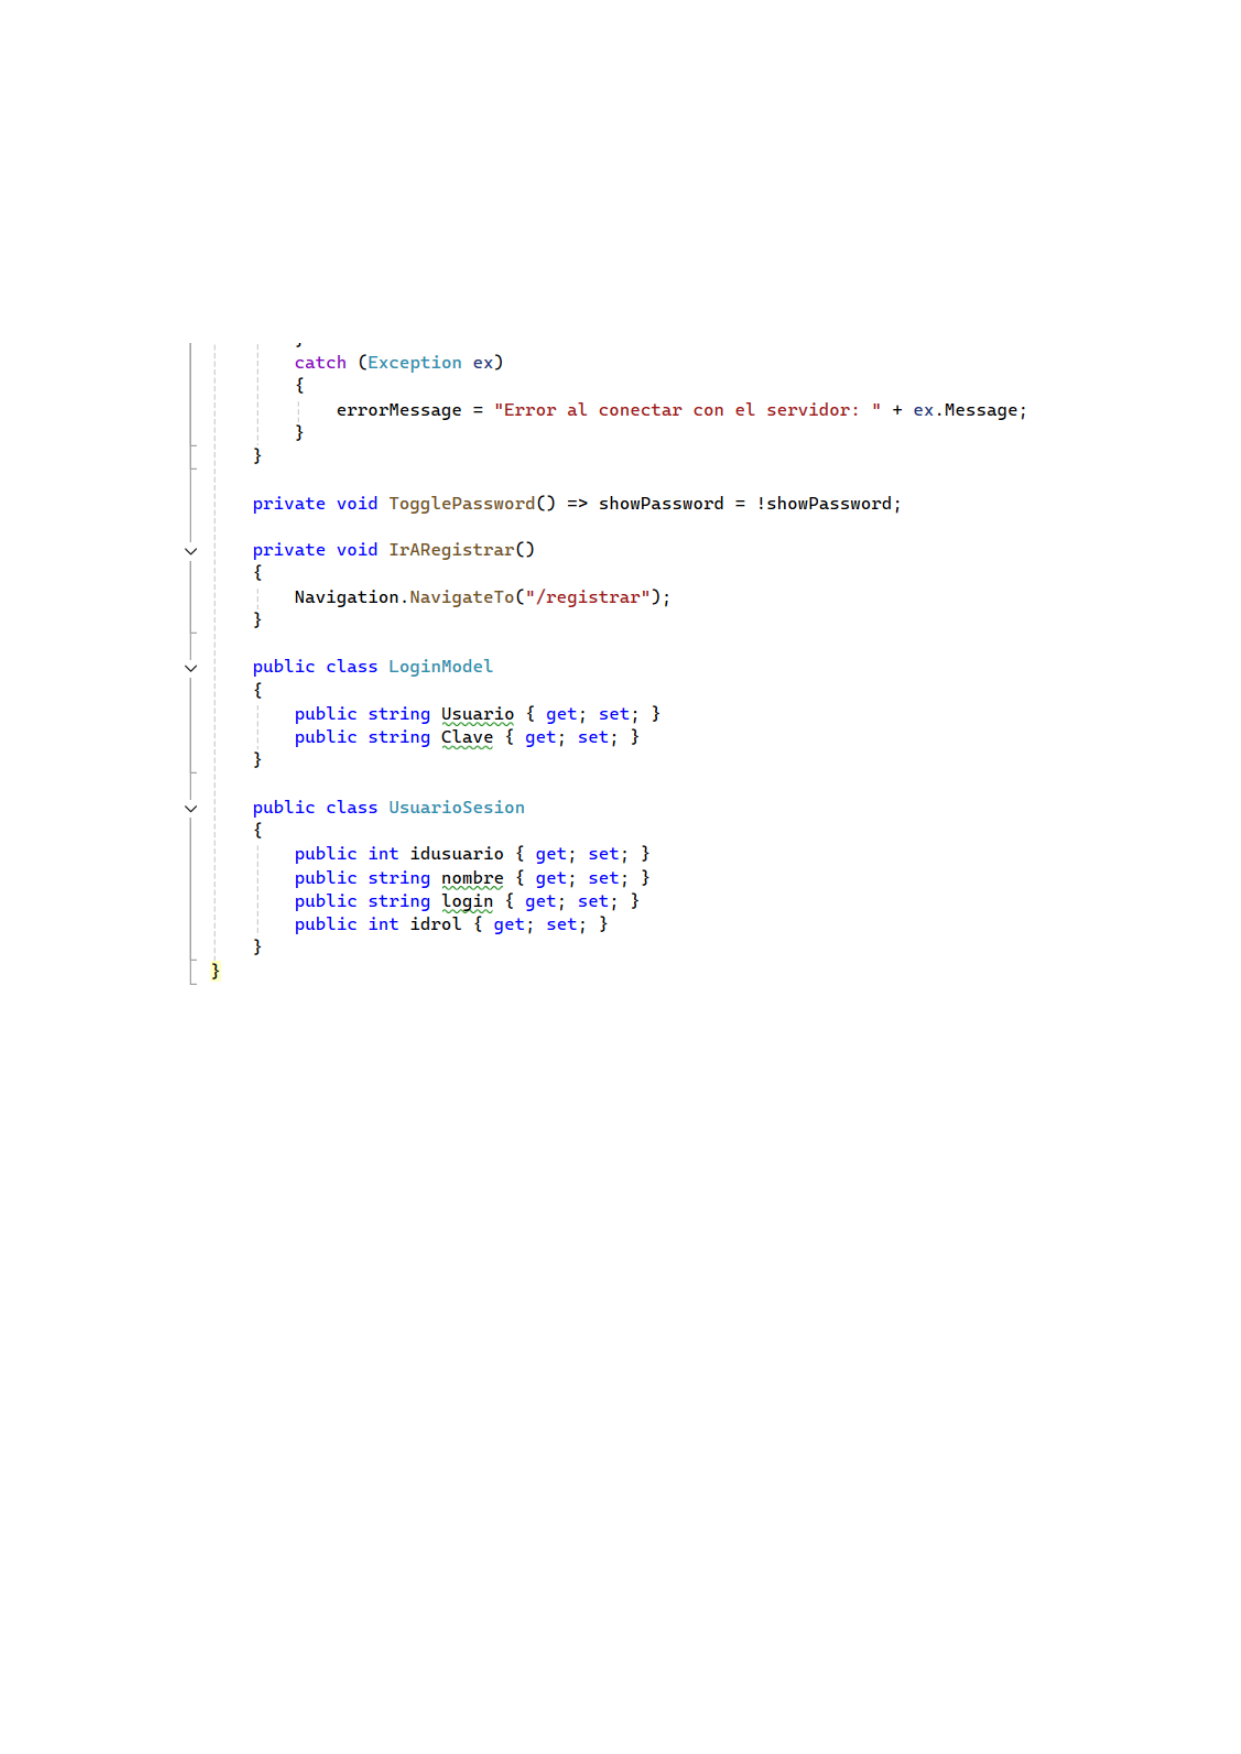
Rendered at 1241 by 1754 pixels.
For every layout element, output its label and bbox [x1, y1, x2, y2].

picture [177, 343, 1067, 996]
